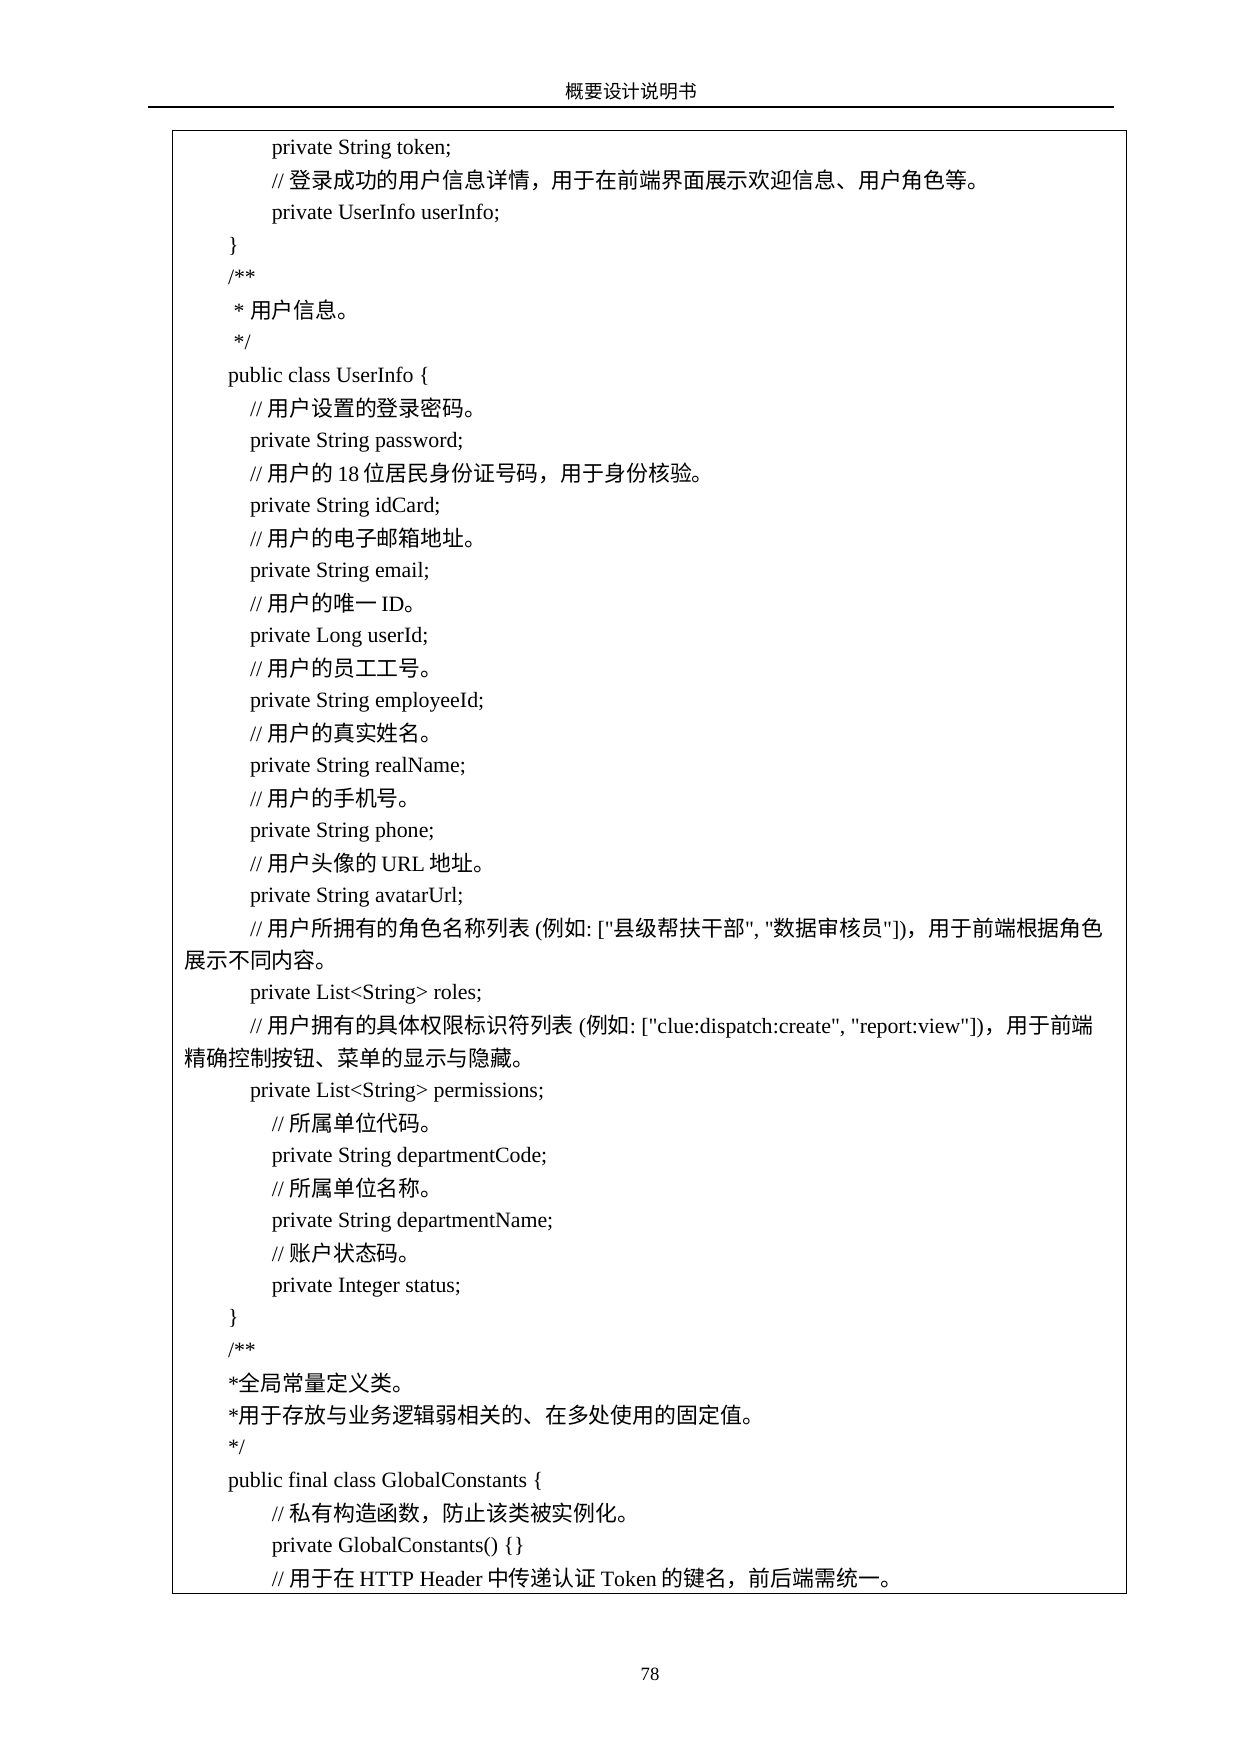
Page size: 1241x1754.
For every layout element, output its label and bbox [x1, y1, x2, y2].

table_header [173, 131, 1126, 1593]
